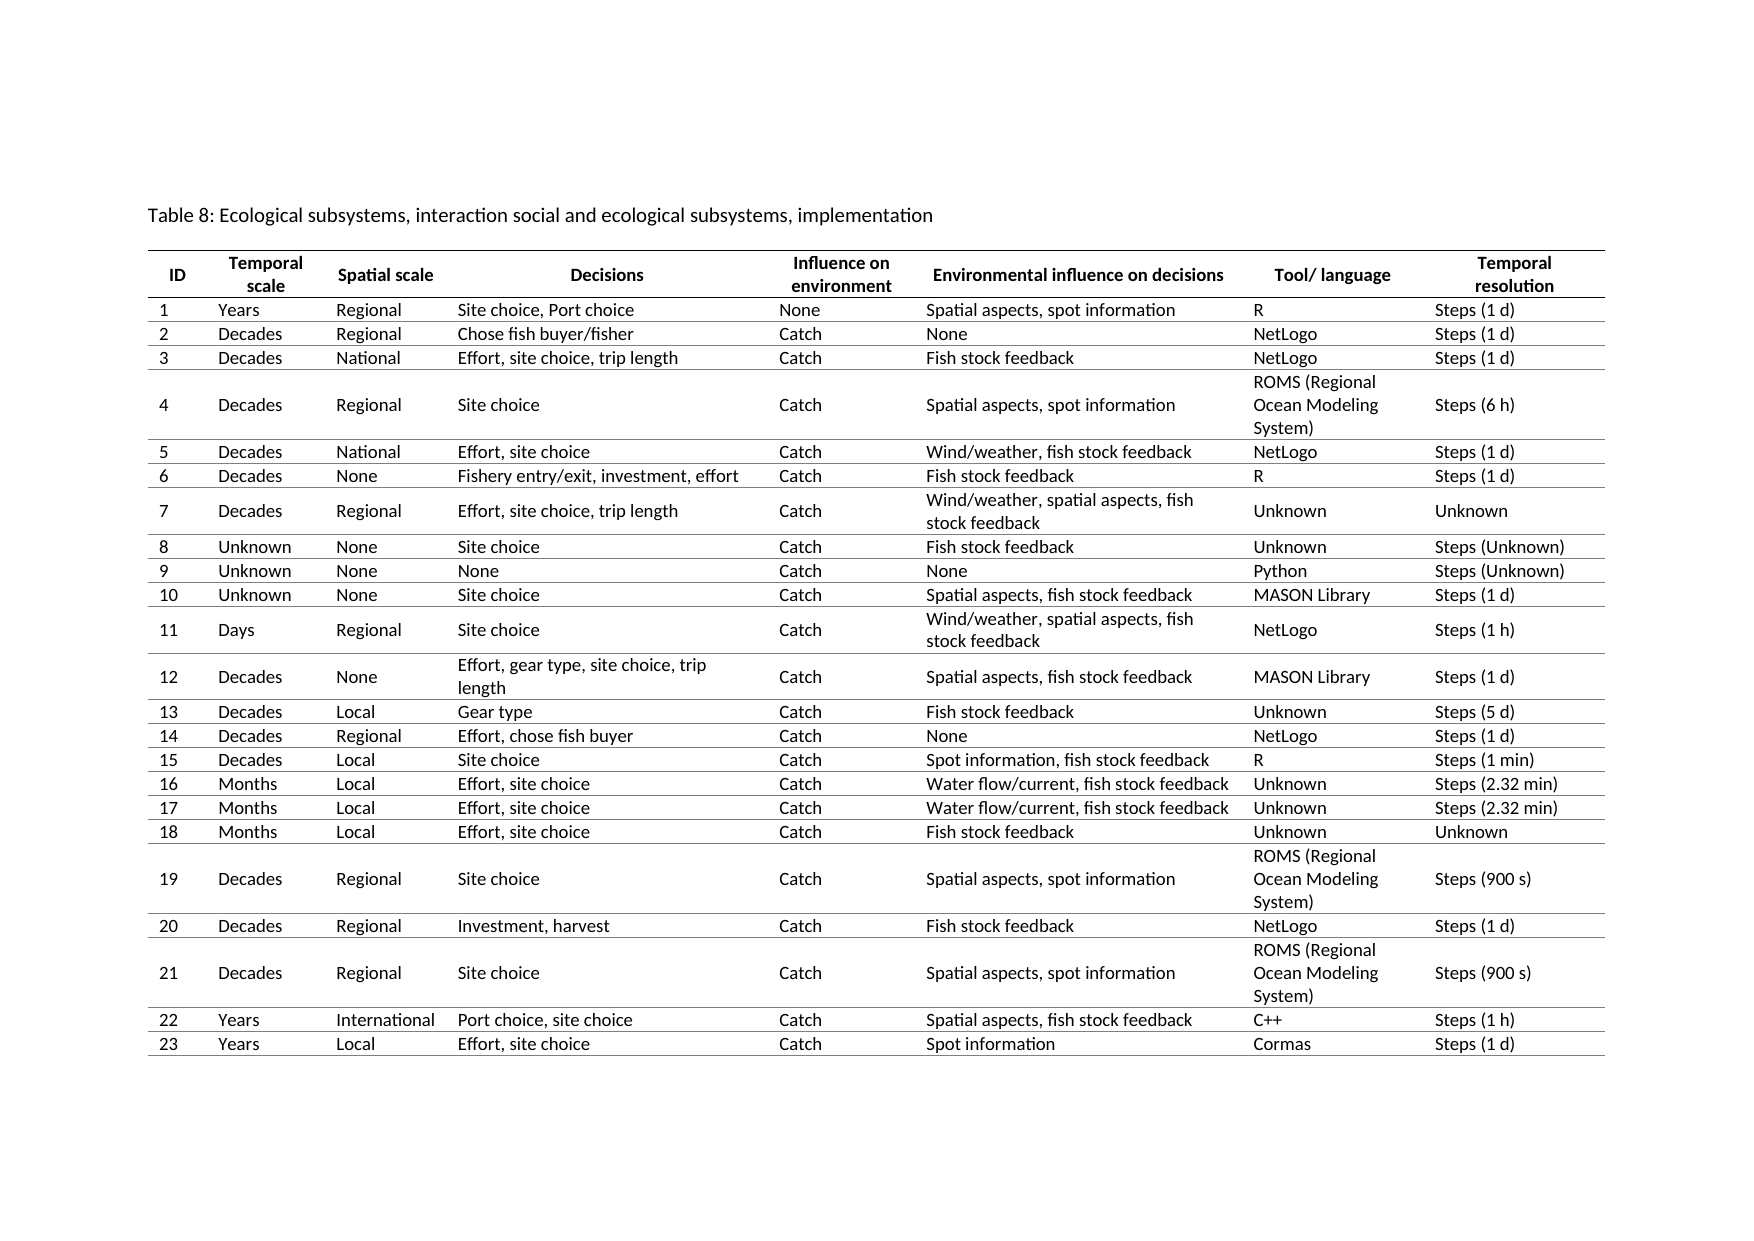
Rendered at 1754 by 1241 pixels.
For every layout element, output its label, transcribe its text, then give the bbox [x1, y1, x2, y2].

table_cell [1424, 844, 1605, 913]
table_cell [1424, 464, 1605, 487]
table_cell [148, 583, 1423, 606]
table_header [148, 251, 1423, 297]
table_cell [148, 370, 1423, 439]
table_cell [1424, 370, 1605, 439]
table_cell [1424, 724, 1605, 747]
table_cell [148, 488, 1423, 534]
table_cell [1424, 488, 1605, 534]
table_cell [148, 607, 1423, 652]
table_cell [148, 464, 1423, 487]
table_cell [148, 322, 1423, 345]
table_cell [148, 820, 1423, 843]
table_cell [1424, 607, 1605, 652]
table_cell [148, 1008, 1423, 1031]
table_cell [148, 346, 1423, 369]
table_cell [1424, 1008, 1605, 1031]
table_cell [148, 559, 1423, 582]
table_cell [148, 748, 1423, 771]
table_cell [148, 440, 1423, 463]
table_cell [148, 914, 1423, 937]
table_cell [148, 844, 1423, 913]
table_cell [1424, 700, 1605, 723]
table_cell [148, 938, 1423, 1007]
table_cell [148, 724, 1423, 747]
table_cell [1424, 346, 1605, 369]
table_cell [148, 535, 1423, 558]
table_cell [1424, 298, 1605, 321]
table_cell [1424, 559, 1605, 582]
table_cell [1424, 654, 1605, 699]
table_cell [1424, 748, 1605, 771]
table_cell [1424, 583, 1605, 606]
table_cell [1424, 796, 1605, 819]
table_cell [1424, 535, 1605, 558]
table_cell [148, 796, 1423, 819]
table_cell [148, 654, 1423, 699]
title Table 8: Ecological subsystems, interaction social and ecological subsystems, implementation [148, 202, 1606, 228]
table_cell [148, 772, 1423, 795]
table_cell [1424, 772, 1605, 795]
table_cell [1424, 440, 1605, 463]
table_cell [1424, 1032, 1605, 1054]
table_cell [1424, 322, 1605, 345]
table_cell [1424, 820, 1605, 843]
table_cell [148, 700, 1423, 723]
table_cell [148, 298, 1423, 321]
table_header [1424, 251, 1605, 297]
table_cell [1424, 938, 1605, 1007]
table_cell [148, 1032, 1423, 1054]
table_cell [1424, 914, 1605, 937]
